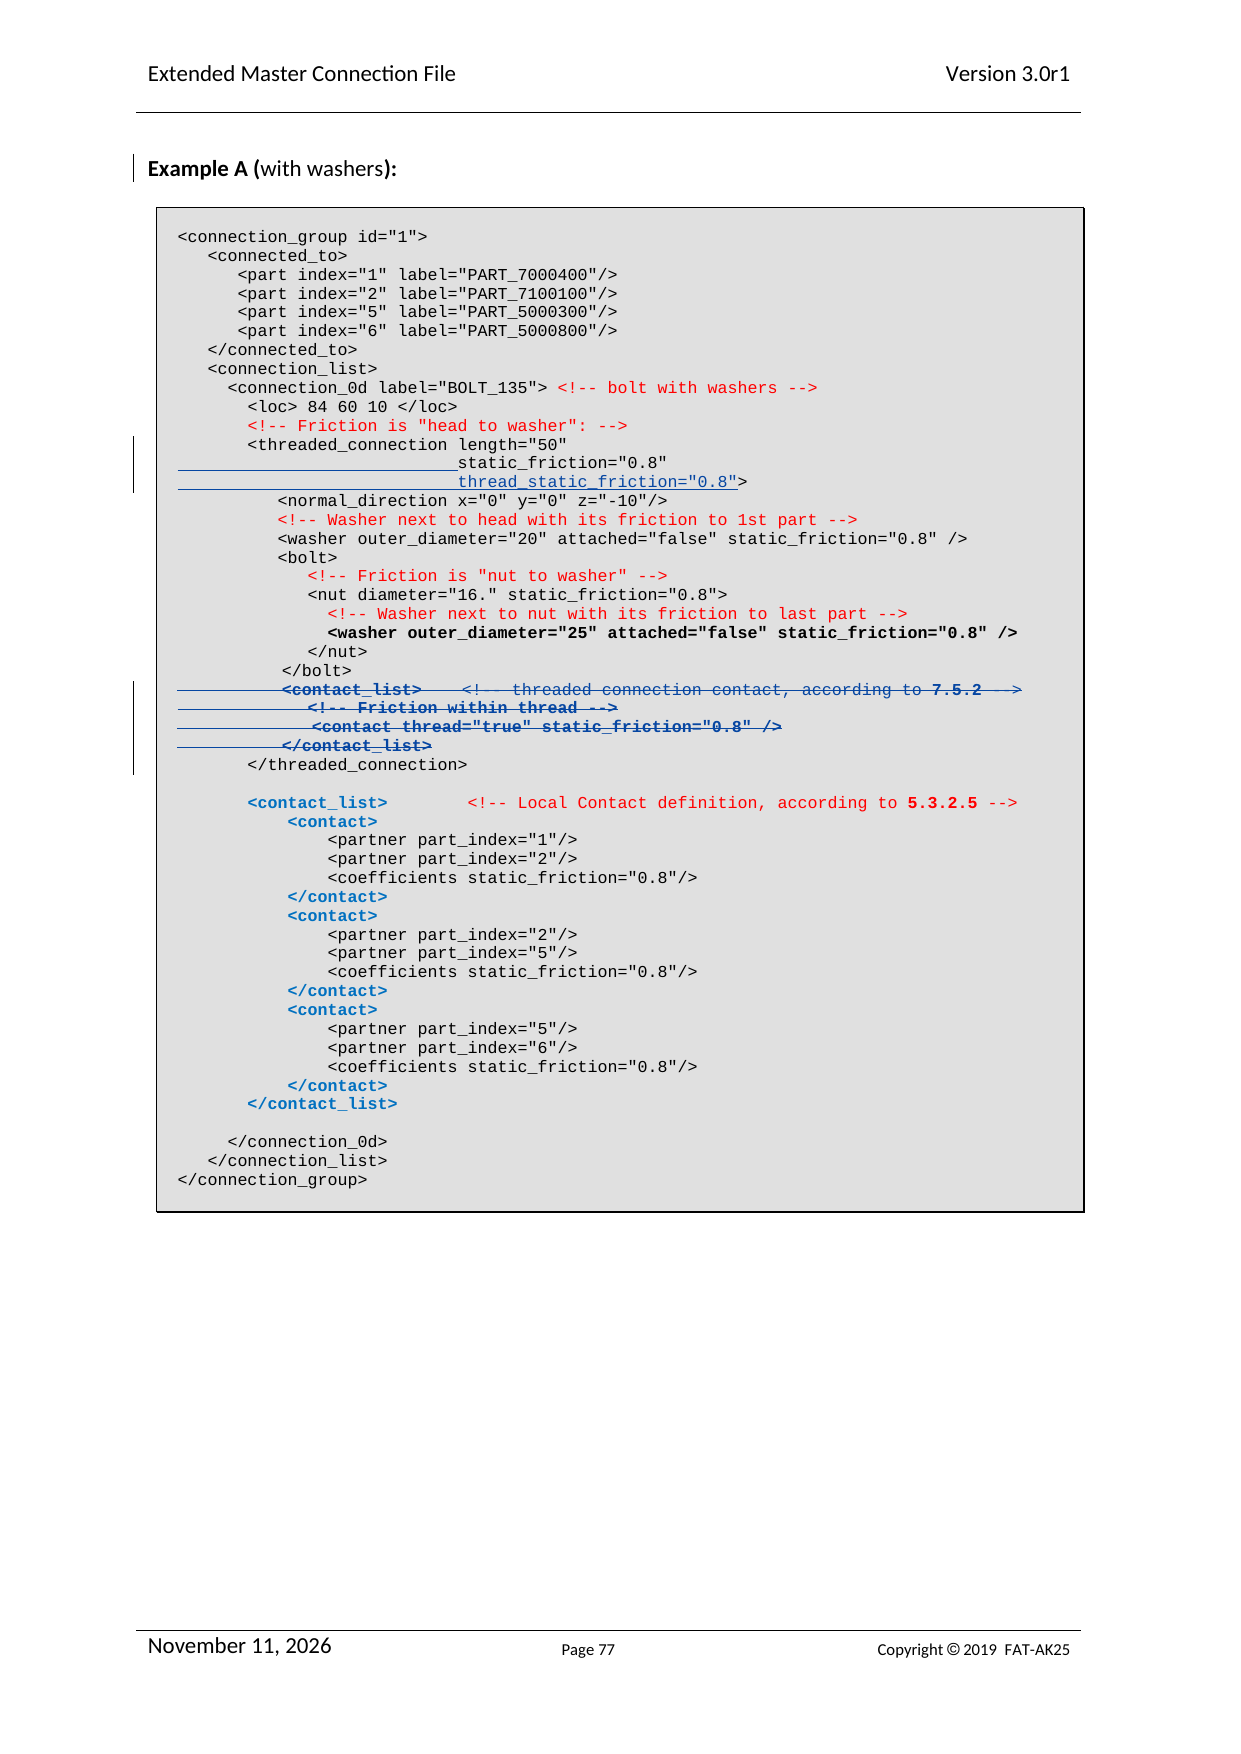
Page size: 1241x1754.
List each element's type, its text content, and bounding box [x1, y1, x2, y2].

text <partner part_index="1"/> [157, 829, 1083, 848]
text </threaded_connection> [157, 753, 1083, 772]
text <partner part_index="2"/> [157, 923, 1083, 942]
text <contact> [157, 810, 1083, 829]
text <threaded_connection length="50" [157, 433, 1083, 452]
text <connection_0d label="BOLT_135"> <!-- bolt with washers --> [157, 376, 1083, 395]
text <!-- Washer next to nut with its friction to last part --> [157, 603, 1083, 621]
text <part index="5" label="PART_5000300"/> [157, 301, 1083, 320]
text <connected_to> [157, 244, 1083, 263]
text <washer outer_diameter="20" attached="false" static_friction="0.8" /> [157, 527, 1083, 546]
text <partner part_index="6"/> [157, 1036, 1083, 1055]
text <part index="1" label="PART_7000400"/> [157, 263, 1083, 282]
text <partner part_index="5"/> [157, 1017, 1083, 1036]
text </contact> [157, 980, 1083, 998]
text </connection_0d> [157, 1131, 1083, 1149]
text <loc> 84 60 10 </loc> [157, 395, 1083, 414]
text </connected_to> [157, 339, 1083, 357]
text > [157, 471, 1083, 489]
text </contact_list> [157, 1093, 1083, 1112]
text <part index="6" label="PART_5000800"/> [157, 320, 1083, 339]
text <contact> [157, 998, 1083, 1017]
text <bolt> [157, 546, 1083, 565]
text Example A (with washers): [148, 154, 1092, 182]
text <!-- Washer next to head with its friction to 1st part --> [157, 508, 1083, 527]
text </connection_list> [157, 1149, 1083, 1168]
text <connection_group id="1"> [157, 226, 1083, 244]
text <contact> [157, 904, 1083, 923]
text <washer outer_diameter="25" attached="false" static_friction="0.8" /> [157, 621, 1083, 640]
text <contact_list> <!-- Local Contact definition, according to 5.3.2.5 --> [157, 791, 1083, 810]
text <!-- Friction is "nut to washer" --> [157, 565, 1083, 584]
text <partner part_index="5"/> [157, 942, 1083, 961]
text </nut> [157, 640, 1083, 659]
text <partner part_index="2"/> [157, 848, 1083, 867]
text <normal_direction x="0" y="0" z="-10"/> [157, 489, 1083, 508]
text <coefficients static_friction="0.8"/> [157, 1055, 1083, 1074]
text <coefficients static_friction="0.8"/> [157, 867, 1083, 885]
text </contact> [157, 885, 1083, 904]
text static_friction="0.8" [157, 452, 1083, 471]
text <coefficients static_friction="0.8"/> [157, 961, 1083, 980]
text <connection_list> [157, 357, 1083, 376]
text </connection_group> [157, 1168, 1083, 1187]
text <part index="2" label="PART_7100100"/> [157, 282, 1083, 301]
text </bolt> [157, 659, 1083, 678]
text <nut diameter="16." static_friction="0.8"> [157, 584, 1083, 603]
text </contact> [157, 1074, 1083, 1093]
text <!-- Friction is "head to washer": --> [157, 414, 1083, 433]
